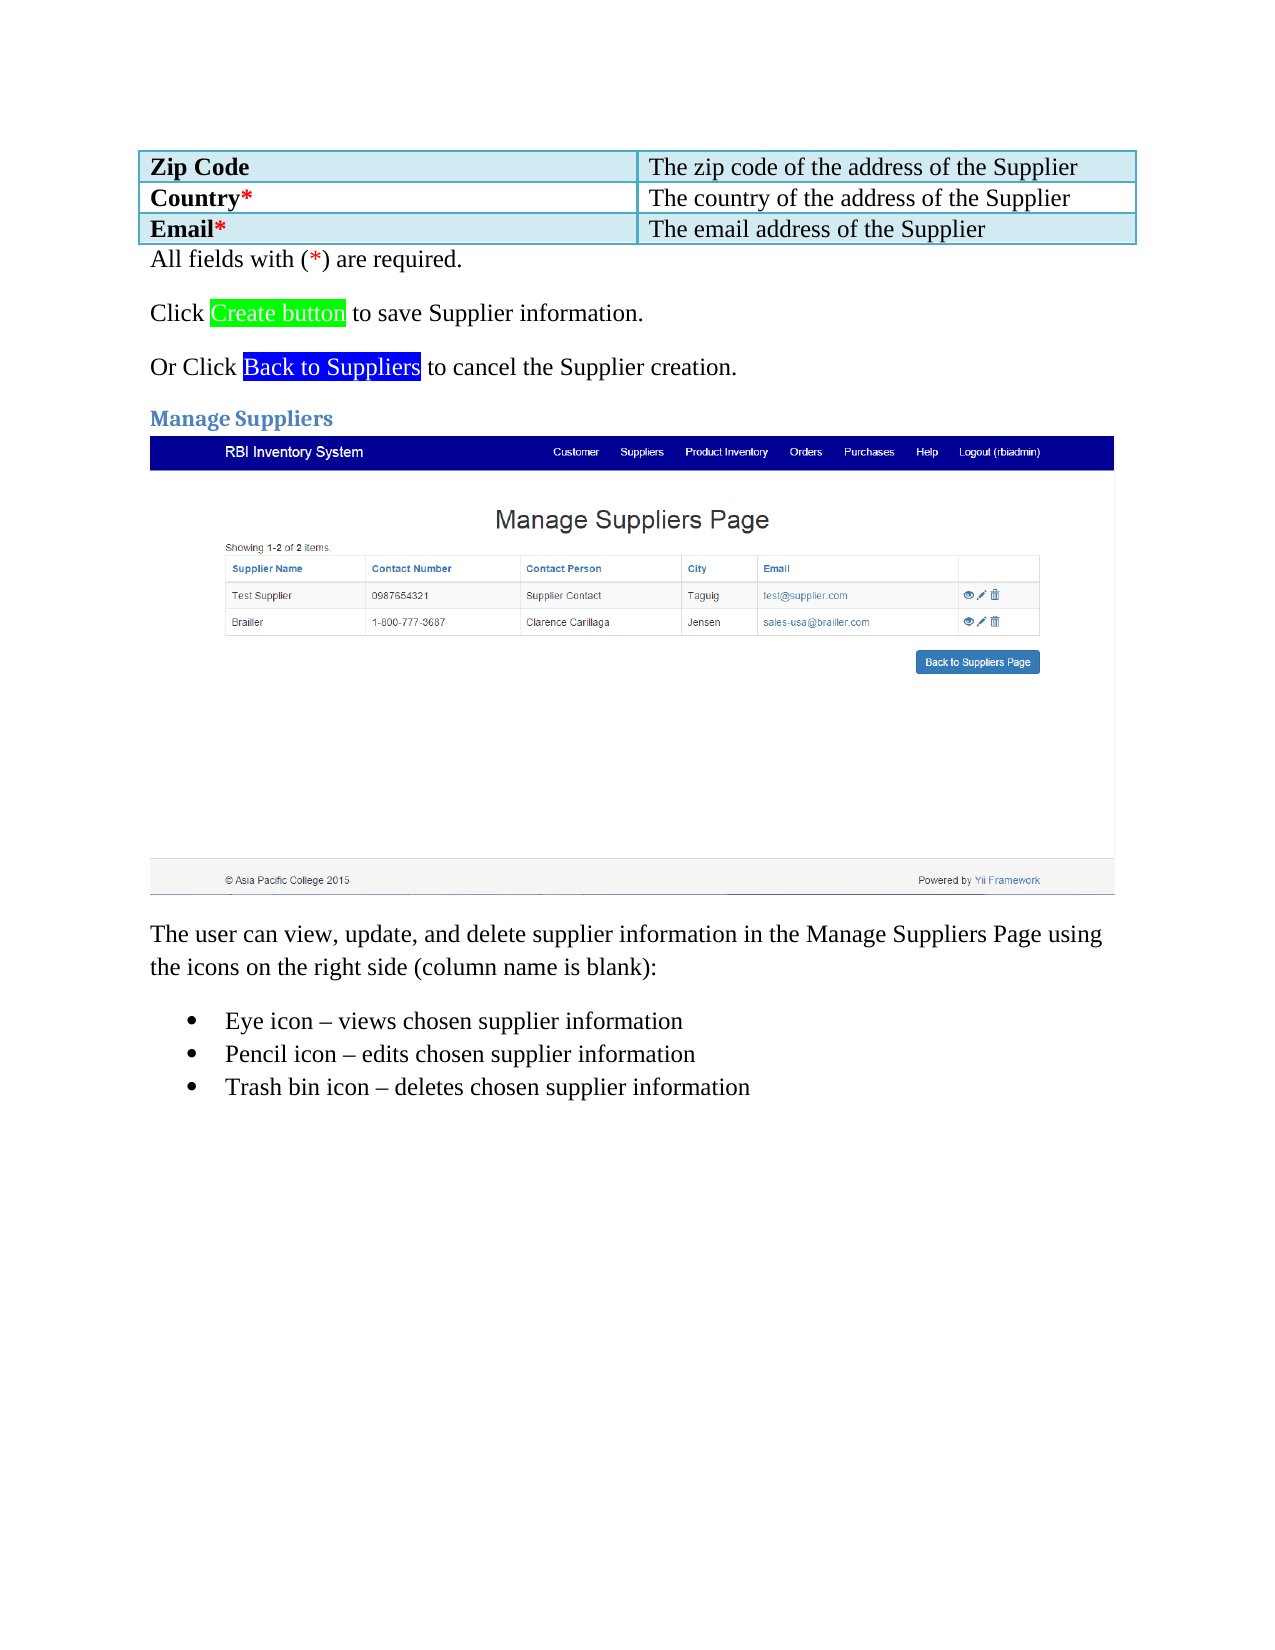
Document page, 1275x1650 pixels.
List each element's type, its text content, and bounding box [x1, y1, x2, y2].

table_cell Zip Code [140, 152, 636, 181]
text All fields with (*) are required. [150, 245, 1125, 273]
list Eye icon – views chosen supplier information [187, 1006, 1125, 1035]
list Trash bin icon – deletes chosen supplier information [187, 1072, 1125, 1101]
table_cell Email* [140, 214, 636, 242]
subtitle Manage Suppliers [150, 406, 1125, 432]
text Click Create button to save Supplier information. [150, 298, 1125, 327]
list Pencil icon – edits chosen supplier information [187, 1039, 1125, 1068]
text Or Click Back to Suppliers to cancel the Supplier creation. [421, 352, 1125, 381]
table_cell The email address of the Supplier [639, 214, 1135, 242]
table_cell The zip code of the address of the Supplier [639, 152, 1135, 181]
picture [150, 436, 1115, 895]
table_cell The country of the address of the Supplier [639, 183, 1135, 212]
table_cell Country* [140, 183, 636, 212]
text The user can view, update, and delete supplier information in the Manage Suppliers Page using the icons on the right side (column name is blank): [150, 919, 1125, 981]
